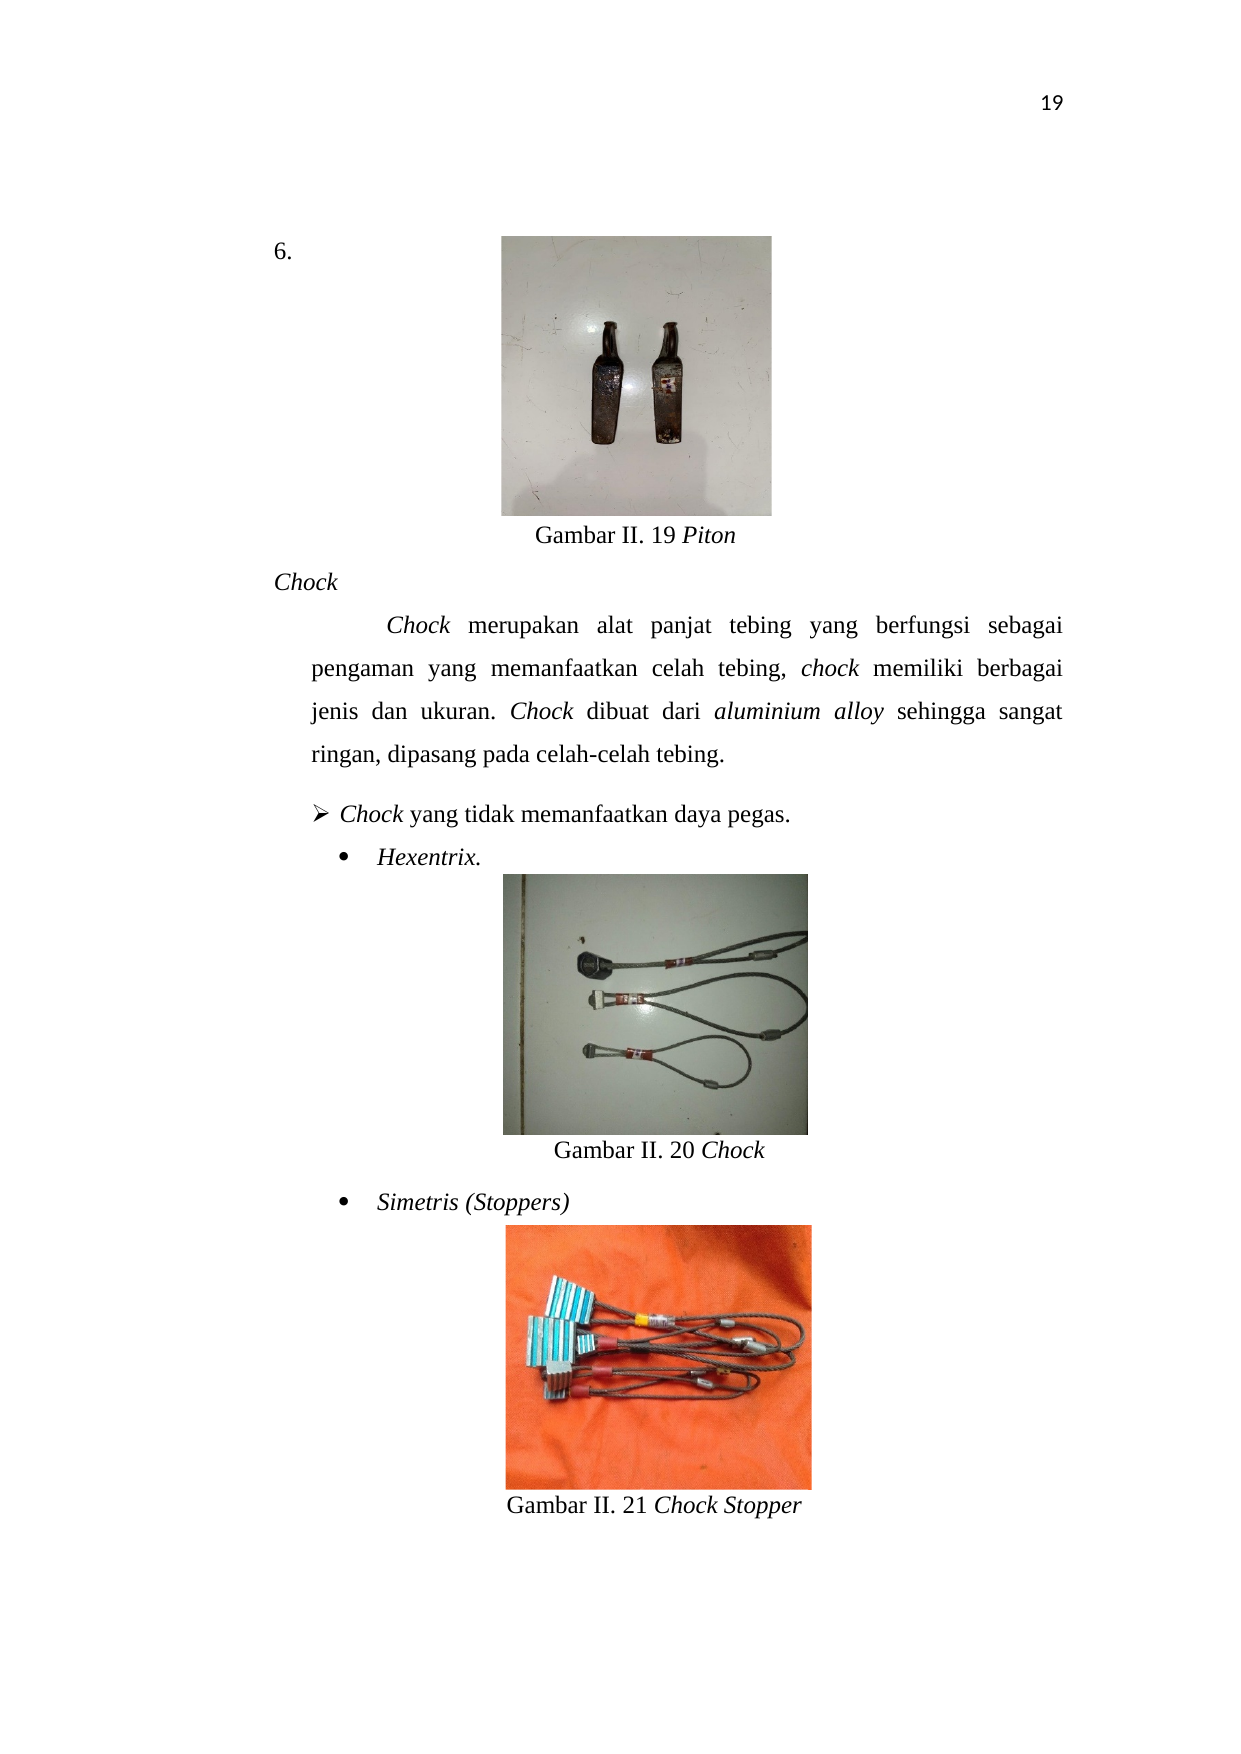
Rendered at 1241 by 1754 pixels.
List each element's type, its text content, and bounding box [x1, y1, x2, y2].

list Chock merupakan alat panjat tebing yang berfungsi sebagai pengaman yang memanfaatkan celah tebing, chock memiliki berbagai jenis dan ukuran. Chock dibuat dari aluminium alloy sehingga sangat ringan, dipasang pada celah-celah tebing. [311, 610, 1063, 768]
picture [501, 874, 808, 1134]
picture [505, 1225, 812, 1490]
list Simetris (Stoppers) [339, 1187, 1063, 1216]
picture [501, 236, 772, 516]
list Hexentrix. [339, 842, 1063, 871]
list Chock yang tidak memanfaatkan daya pegas. [311, 799, 1063, 828]
